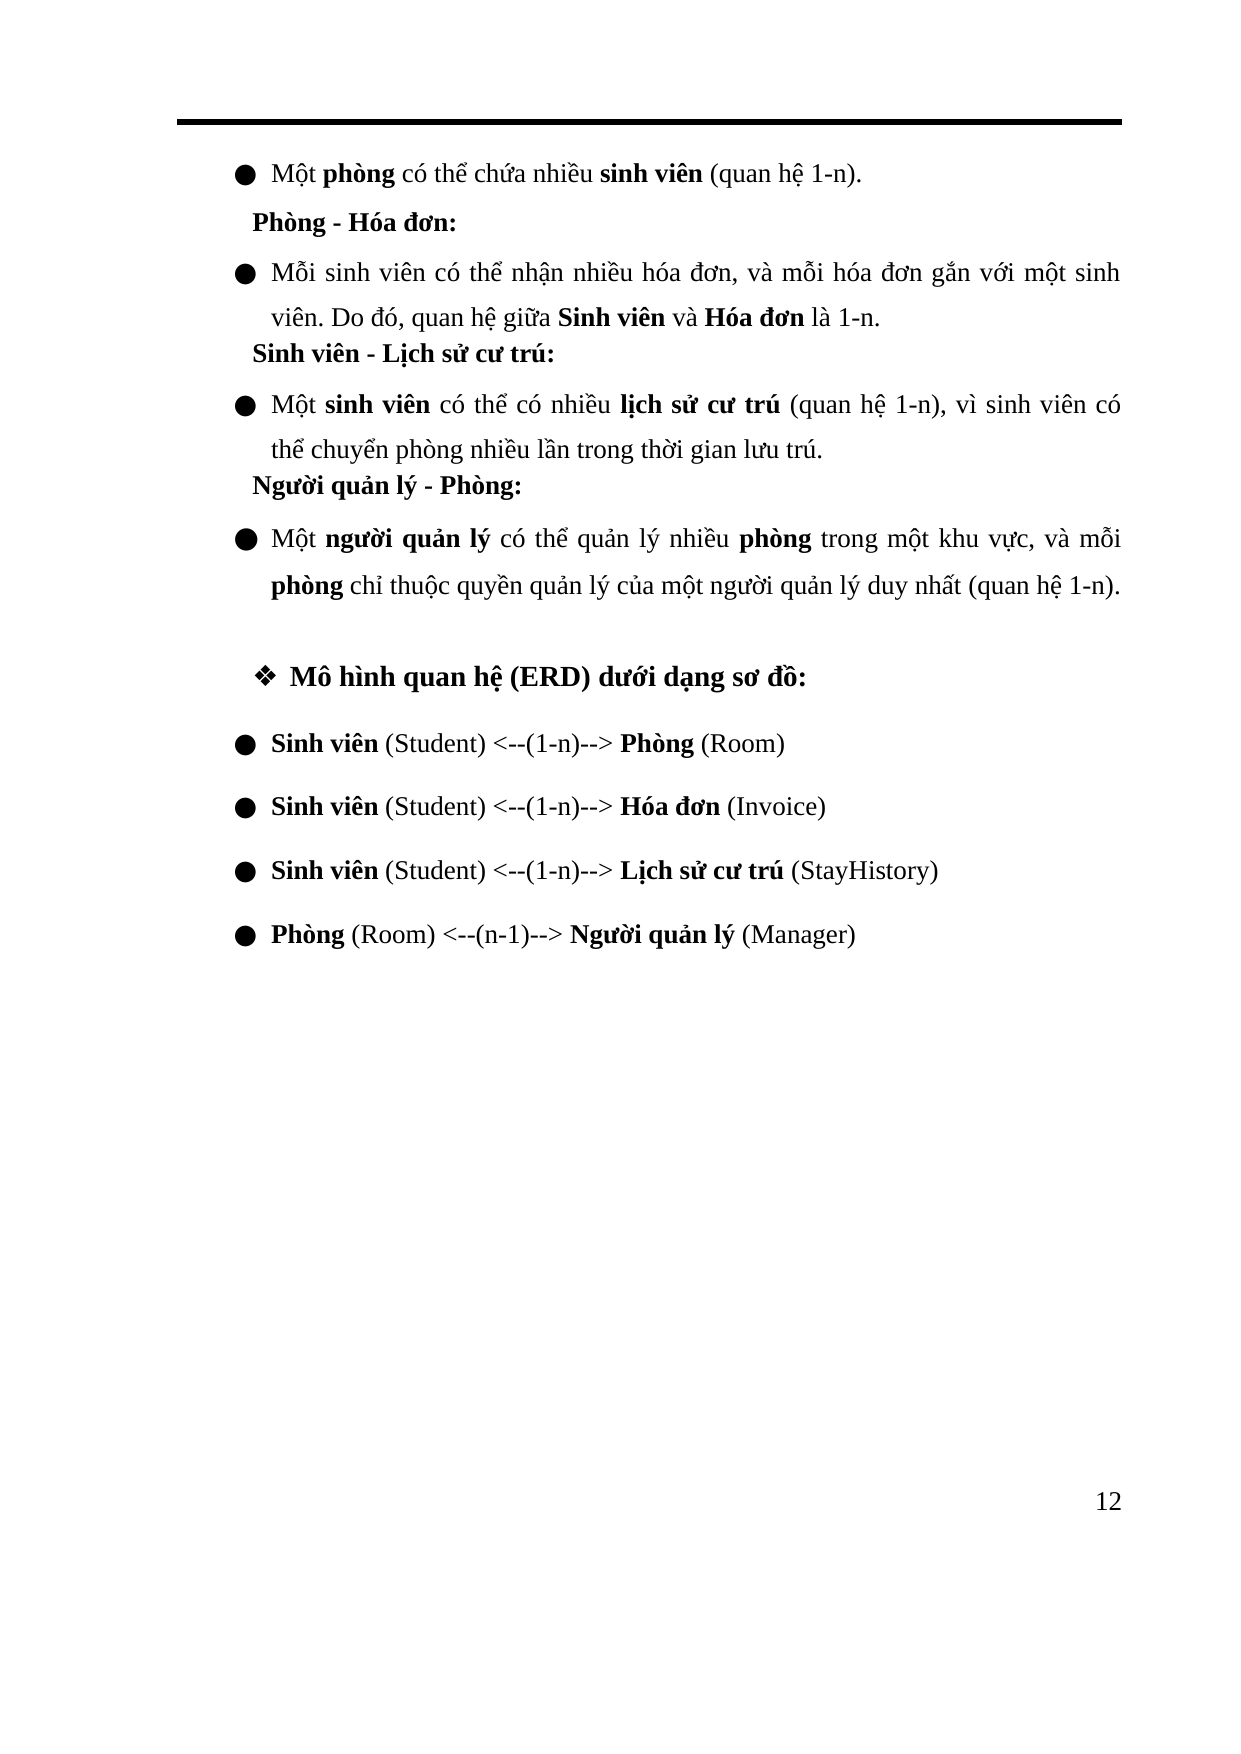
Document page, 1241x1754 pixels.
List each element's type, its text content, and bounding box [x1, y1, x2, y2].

list Mô hình quan hệ (ERD) dưới dạng sơ đồ: [252, 643, 1122, 703]
list Một người quản lý có thể quản lý nhiều phòng trong một khu vực, và mỗi phòng chỉ thuộc quyền quản lý của một người quản lý duy nhất (quan hệ 1-n). [233, 504, 1122, 600]
list Sinh viên (Student) <--(1-n)--> Phòng (Room) [233, 712, 1122, 767]
list Một phòng có thể chứa nhiều sinh viên (quan hệ 1-n). [233, 142, 1122, 197]
list Sinh viên (Student) <--(1-n)--> Lịch sử cư trú (StayHistory) [233, 839, 1122, 895]
text Người quản lý - Phòng: [252, 469, 1122, 500]
text Phòng - Hóa đơn: [252, 206, 1122, 237]
list Phòng (Room) <--(n-1)--> Người quản lý (Manager) [233, 903, 1122, 959]
text Sinh viên - Lịch sử cư trú: [252, 337, 1122, 368]
list Mỗi sinh viên có thể nhận nhiều hóa đơn, và mỗi hóa đơn gắn với một sinh viên. Do đó, quan hệ giữa Sinh viên và Hóa đơn là 1-n. [233, 241, 1122, 333]
list Một sinh viên có thể có nhiều lịch sử cư trú (quan hệ 1-n), vì sinh viên có thể chuyển phòng nhiều lần trong thời gian lưu trú. [233, 373, 1122, 464]
list Sinh viên (Student) <--(1-n)--> Hóa đơn (Invoice) [233, 776, 1122, 831]
